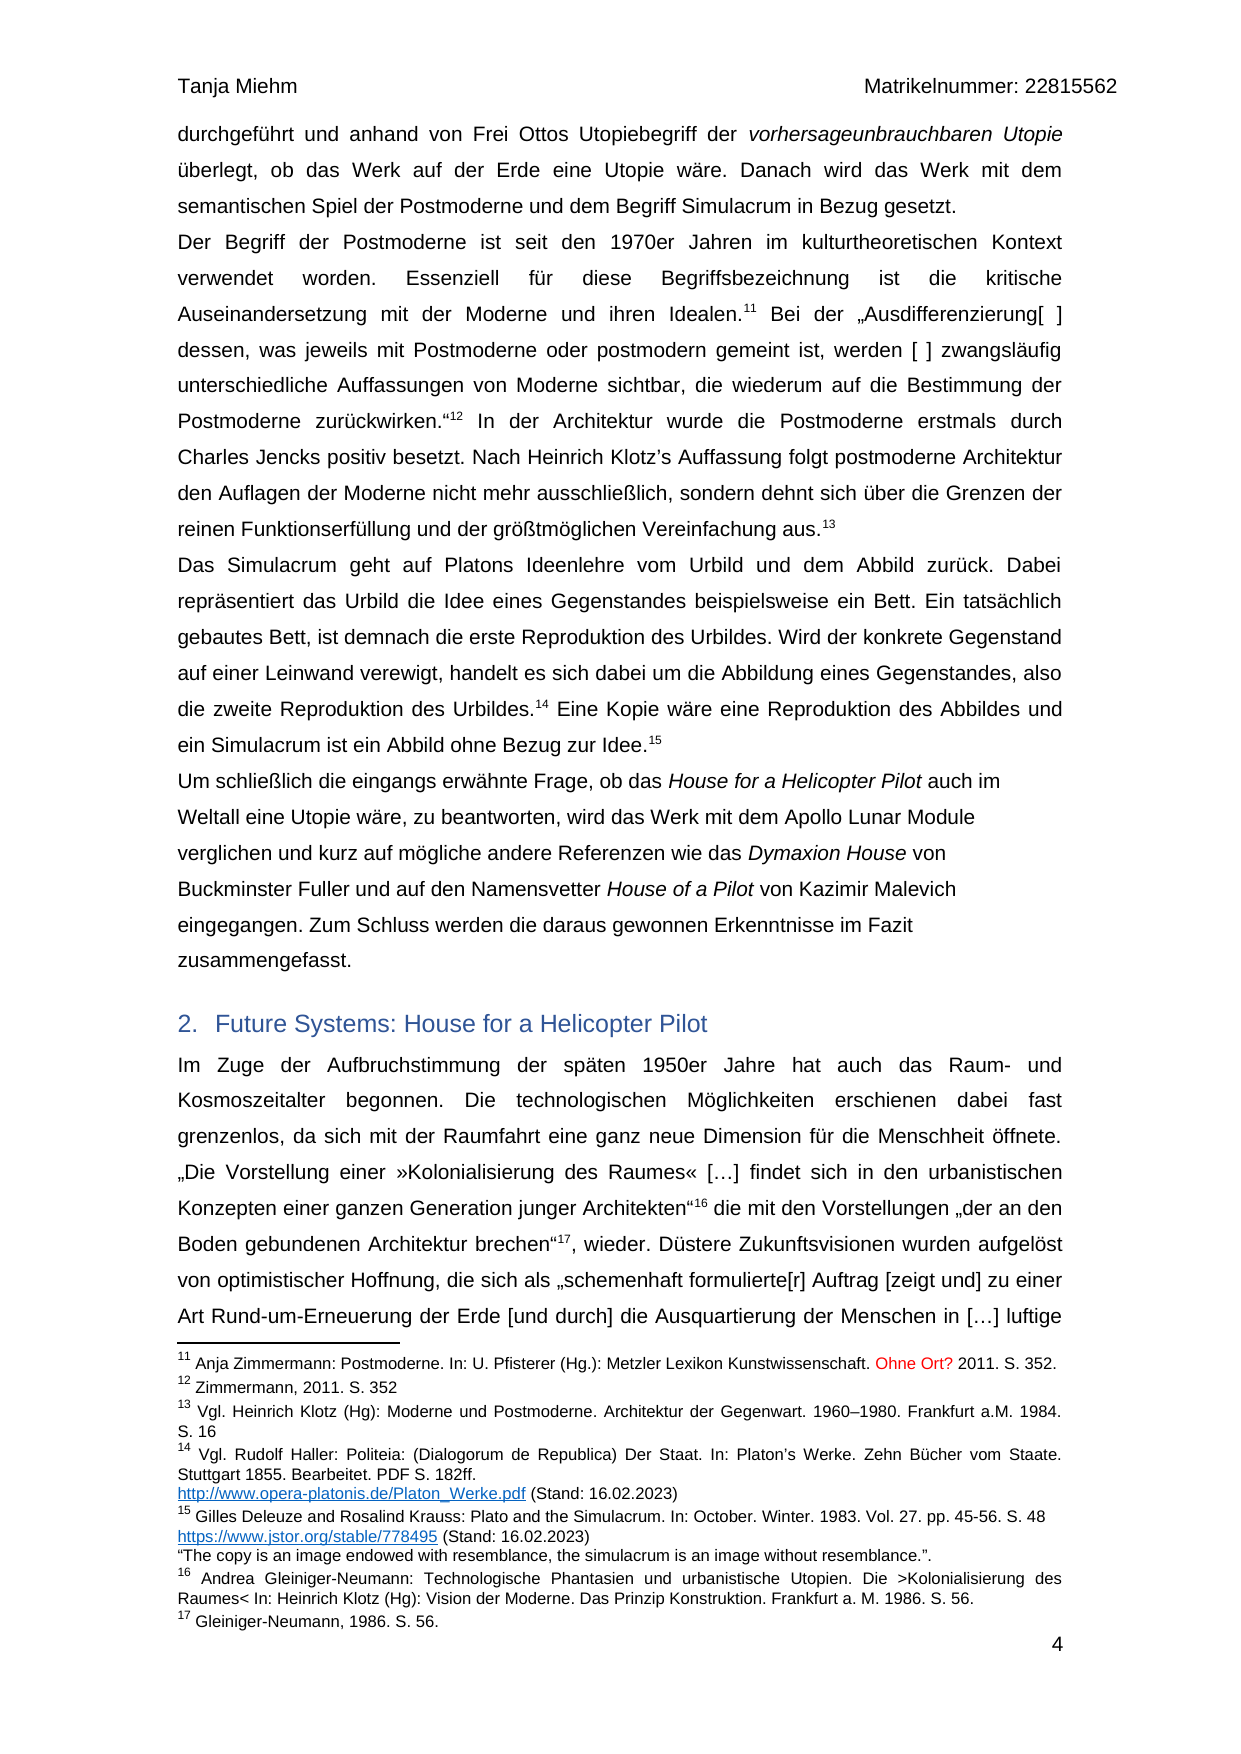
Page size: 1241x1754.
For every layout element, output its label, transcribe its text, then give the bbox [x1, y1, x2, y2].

subtitle Future Systems: House for a Helicopter Pilot [177, 1009, 1063, 1038]
text Um schließlich die eingangs erwähnte Frage, ob das House for a Helicopter Pilot auch im Weltall eine Utopie wäre, zu beantworten, wird das Werk mit dem Apollo Lunar Module verglichen und kurz auf mögliche andere Referenzen wie das Dymaxion House von Buckminster Fuller und auf den Namensvetter House of a Pilot von Kazimir Malevich eingegangen. Zum Schluss werden die daraus gewonnen Erkenntnisse im Fazit zusammengefasst. [177, 769, 1063, 972]
text Das Simulacrum geht auf Platons Ideenlehre vom Urbild und dem Abbild zurück. Dabei repräsentiert das Urbild die Idee eines Gegenstandes beispielsweise ein Bett. Ein tatsächlich gebautes Bett, ist demnach die erste Reproduktion des Urbildes. Wird der konkrete Gegenstand auf einer Leinwand verewigt, handelt es sich dabei um die Abbildung eines Gegenstandes, also die zweite Reproduktion des Urbildes. Eine Kopie wäre eine Reproduktion des Abbildes und ein Simulacrum ist ein Abbild ohne Bezug zur Idee. [177, 553, 1063, 757]
text Der Begriff der Postmoderne ist seit den 1970er Jahren im kulturtheoretischen Kontext verwendet worden. Essenziell für diese Begriffsbezeichnung ist die kritische Auseinandersetzung mit der Moderne und ihren Idealen. Bei der „Ausdifferenzierung[ ] dessen, was jeweils mit Postmoderne oder postmodern gemeint ist, werden [ ] zwangsläufig unterschiedliche Auffassungen von Moderne sichtbar, die wiederum auf die Bestimmung der Postmoderne zurückwirken.“ In der Architektur wurde die Postmoderne erstmals durch Charles Jencks positiv besetzt. Nach Heinrich Klotz’s Auffassung folgt postmoderne Architektur den Auflagen der Moderne nicht mehr ausschließlich, sondern dehnt sich über die Grenzen der reinen Funktionserfüllung und der größtmöglichen Vereinfachung aus. [177, 229, 1063, 541]
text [177, 122, 1063, 218]
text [177, 1052, 1063, 1328]
